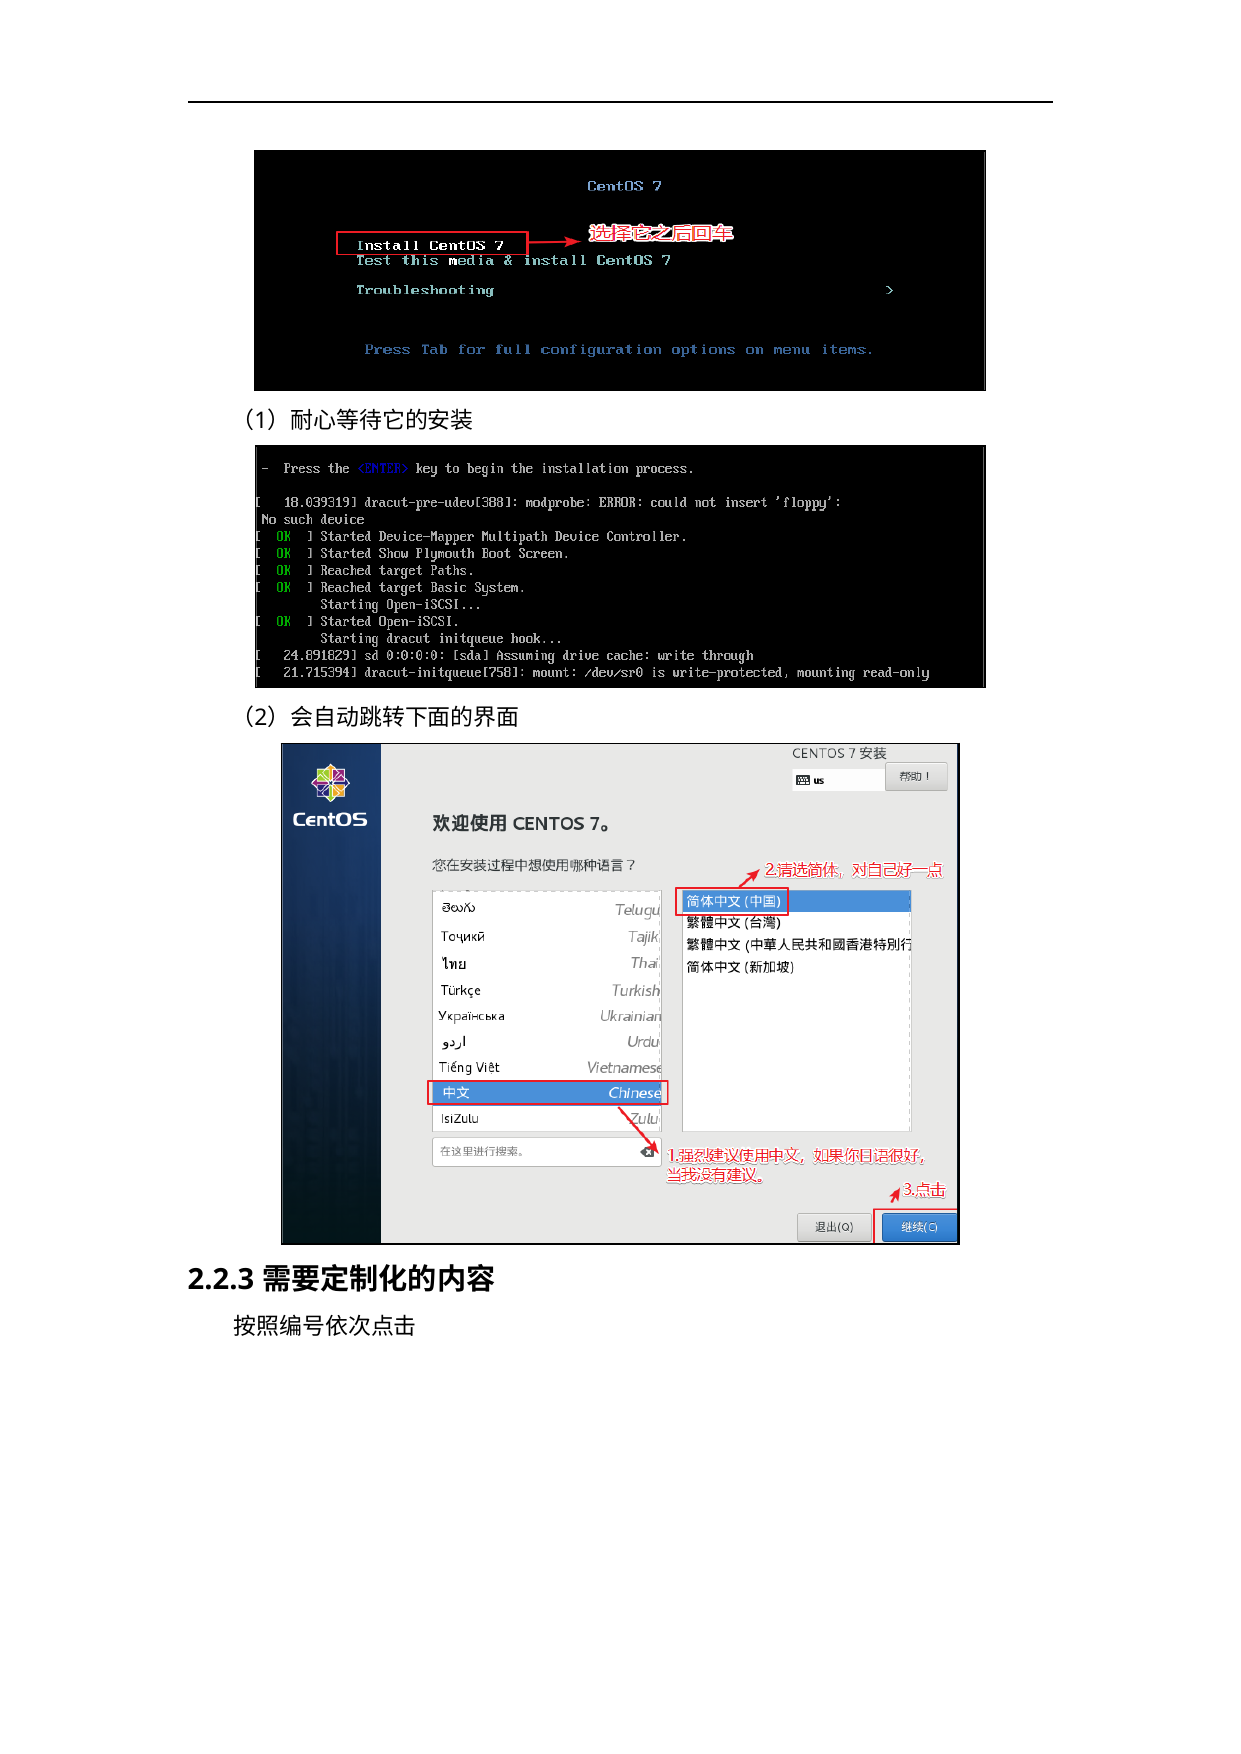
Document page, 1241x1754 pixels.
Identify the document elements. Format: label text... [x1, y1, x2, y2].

text （2）会自动跳转下面的界面 [187, 699, 1053, 732]
picture [256, 447, 984, 687]
text （1）耐心等待它的安装 [187, 402, 1053, 435]
subtitle 2.2.3 需要定制化的内容 [187, 1255, 1053, 1298]
picture [282, 744, 958, 1243]
text 按照编号依次点击 [187, 1308, 1053, 1341]
picture [256, 152, 985, 390]
